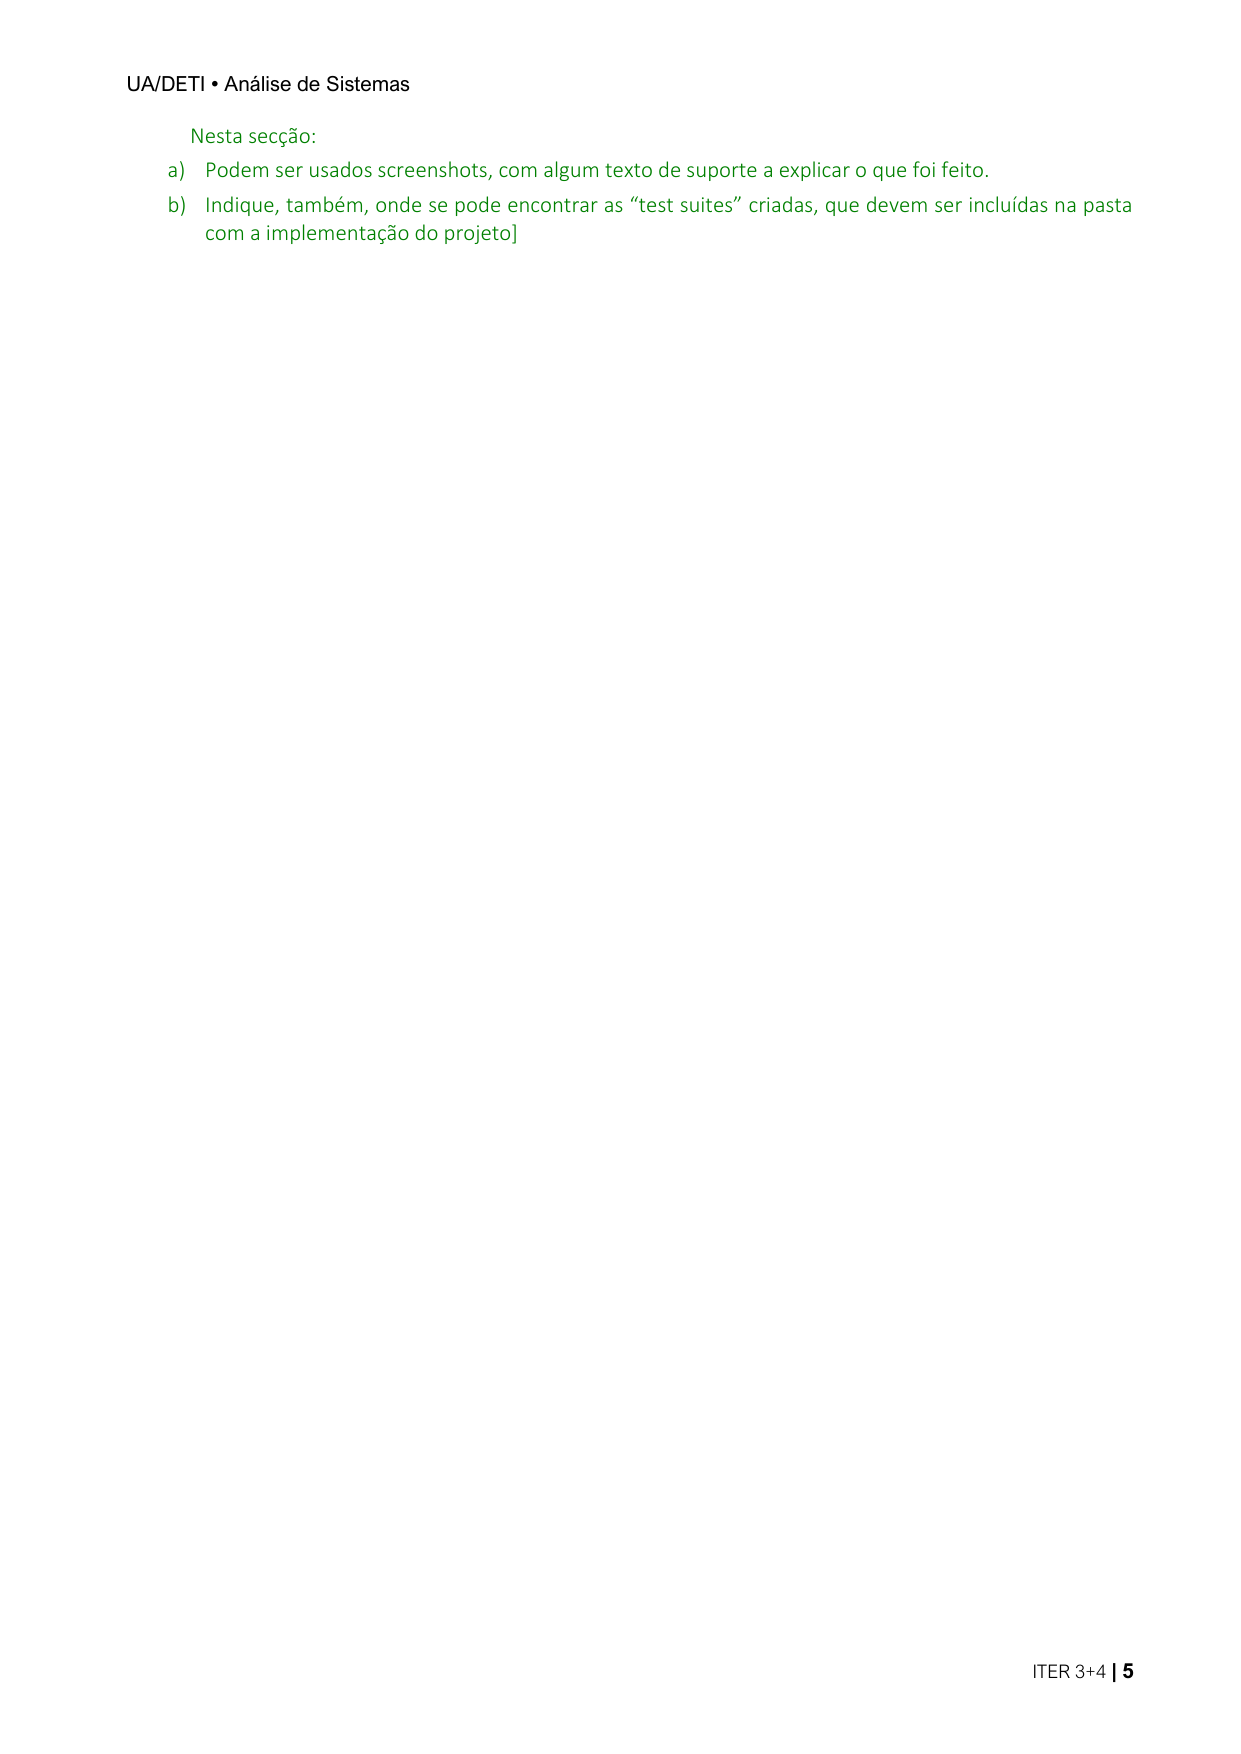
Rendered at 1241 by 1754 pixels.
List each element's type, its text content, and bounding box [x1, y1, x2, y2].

list Indique, também, onde se pode encontrar as “test suites” criadas, que devem ser incluídas na pasta com a implementação do projeto] [167, 190, 1134, 246]
text Nesta secção: [190, 121, 1134, 149]
list Podem ser usados screenshots, com algum texto de suporte a explicar o que foi feito. [167, 156, 1134, 183]
